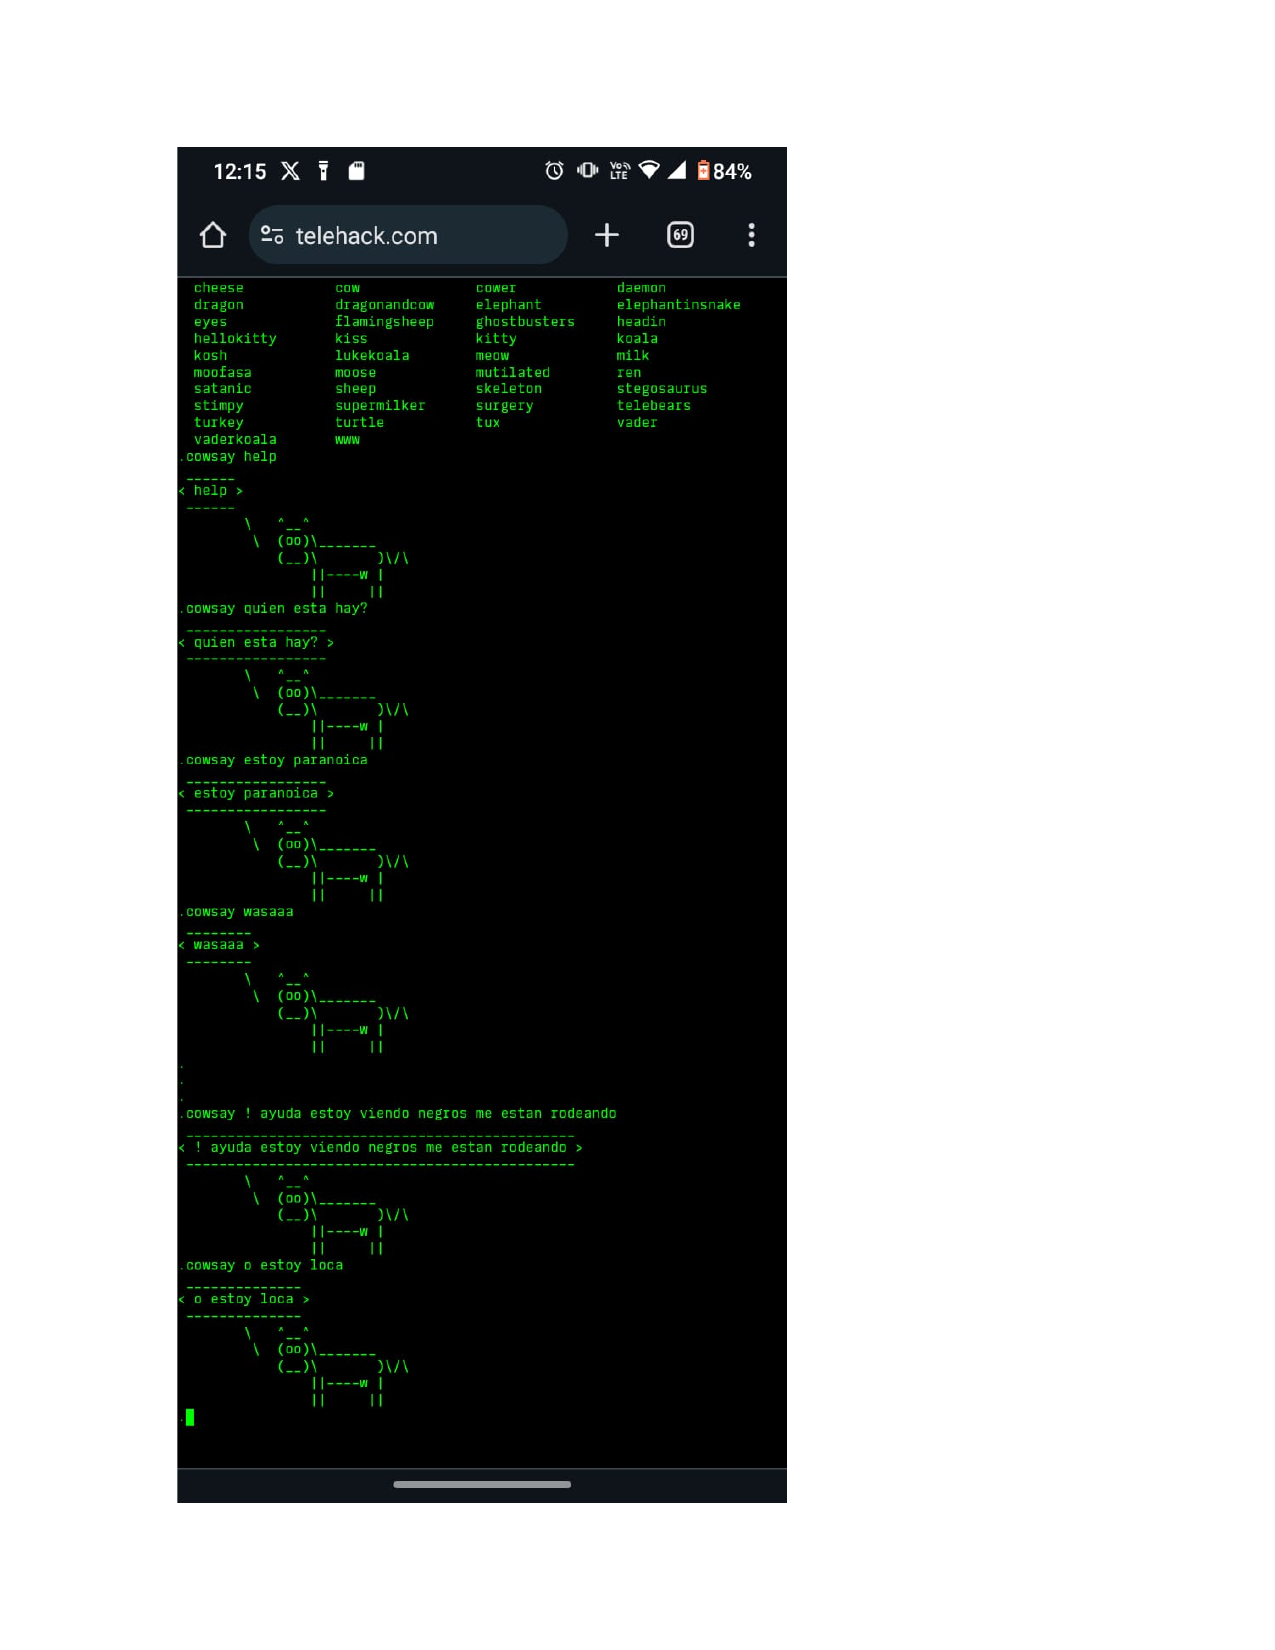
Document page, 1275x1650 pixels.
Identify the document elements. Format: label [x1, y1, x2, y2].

picture [177, 147, 787, 1503]
